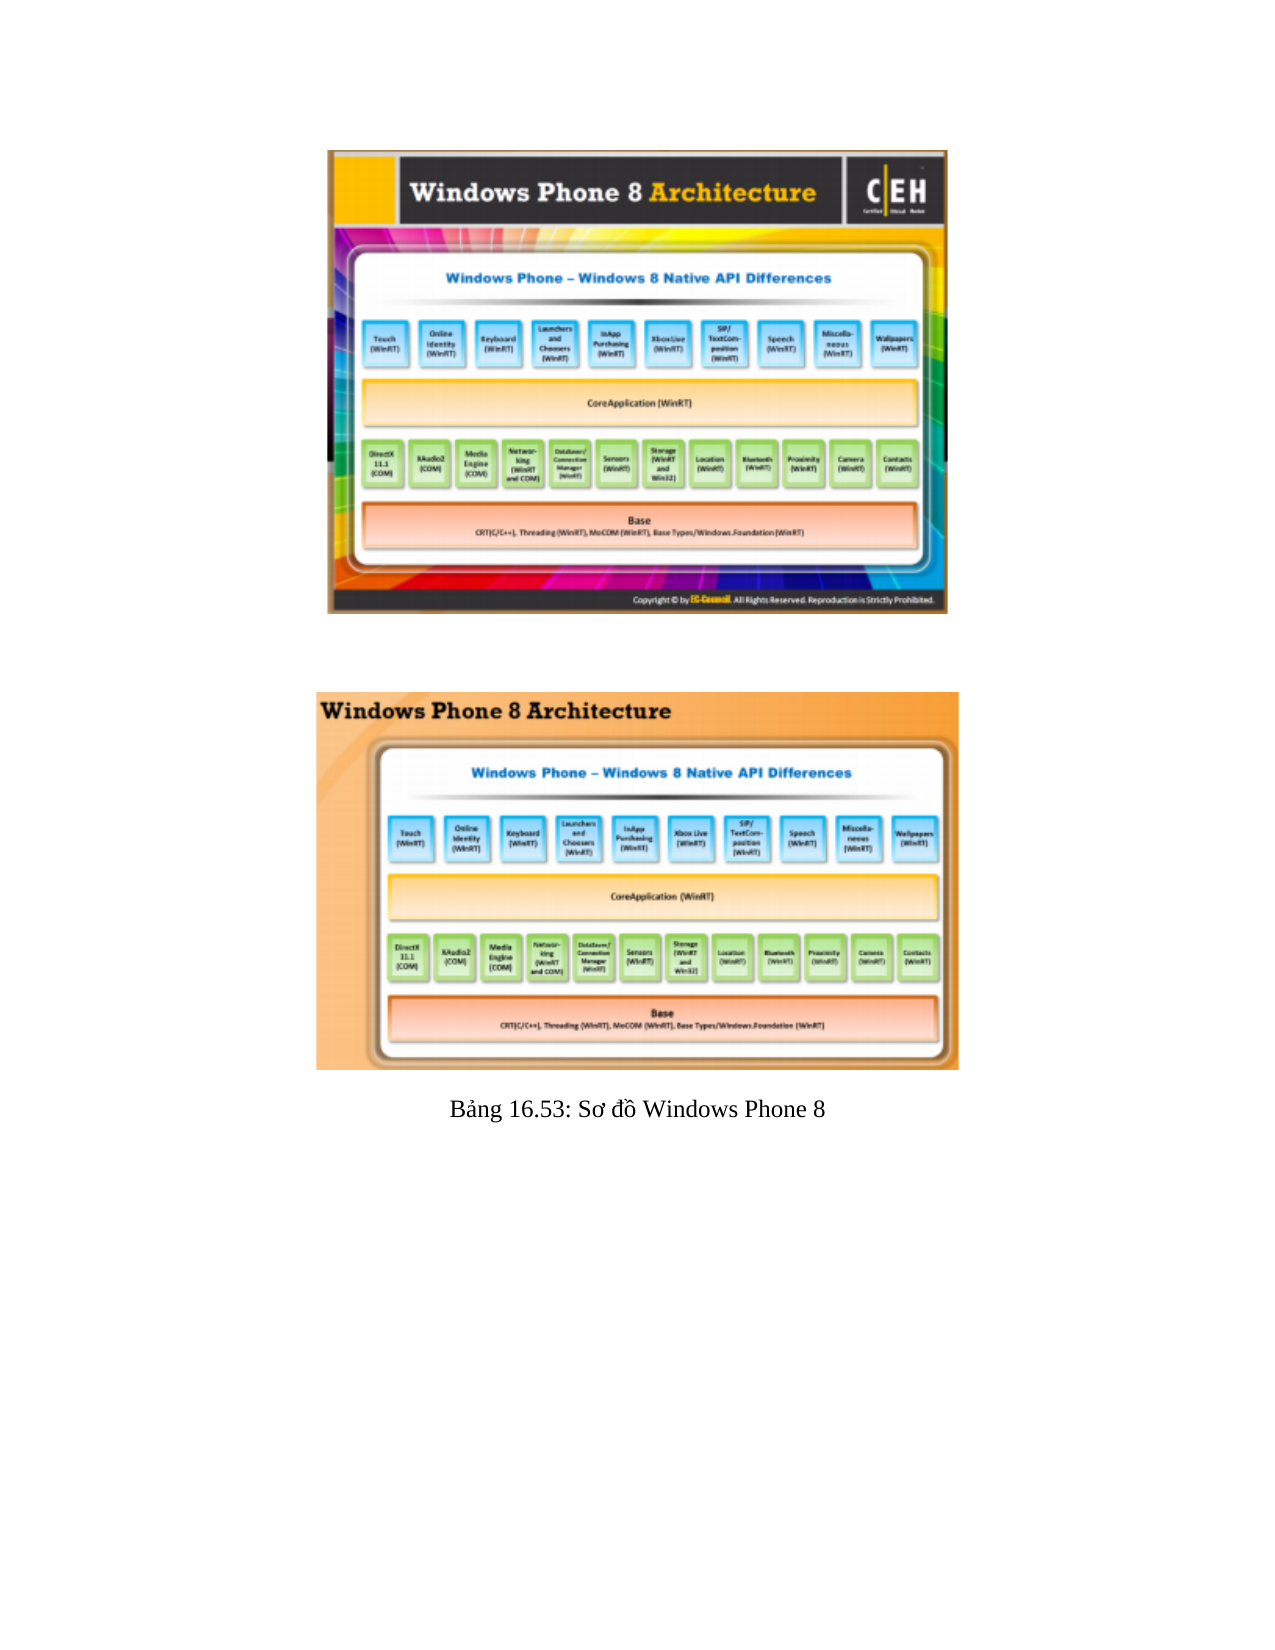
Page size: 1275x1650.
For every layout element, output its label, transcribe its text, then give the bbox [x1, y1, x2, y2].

picture [327, 150, 948, 614]
picture [316, 692, 959, 1070]
text Bảng 16.53: Sơ đồ Windows Phone 8 [150, 1094, 1125, 1123]
